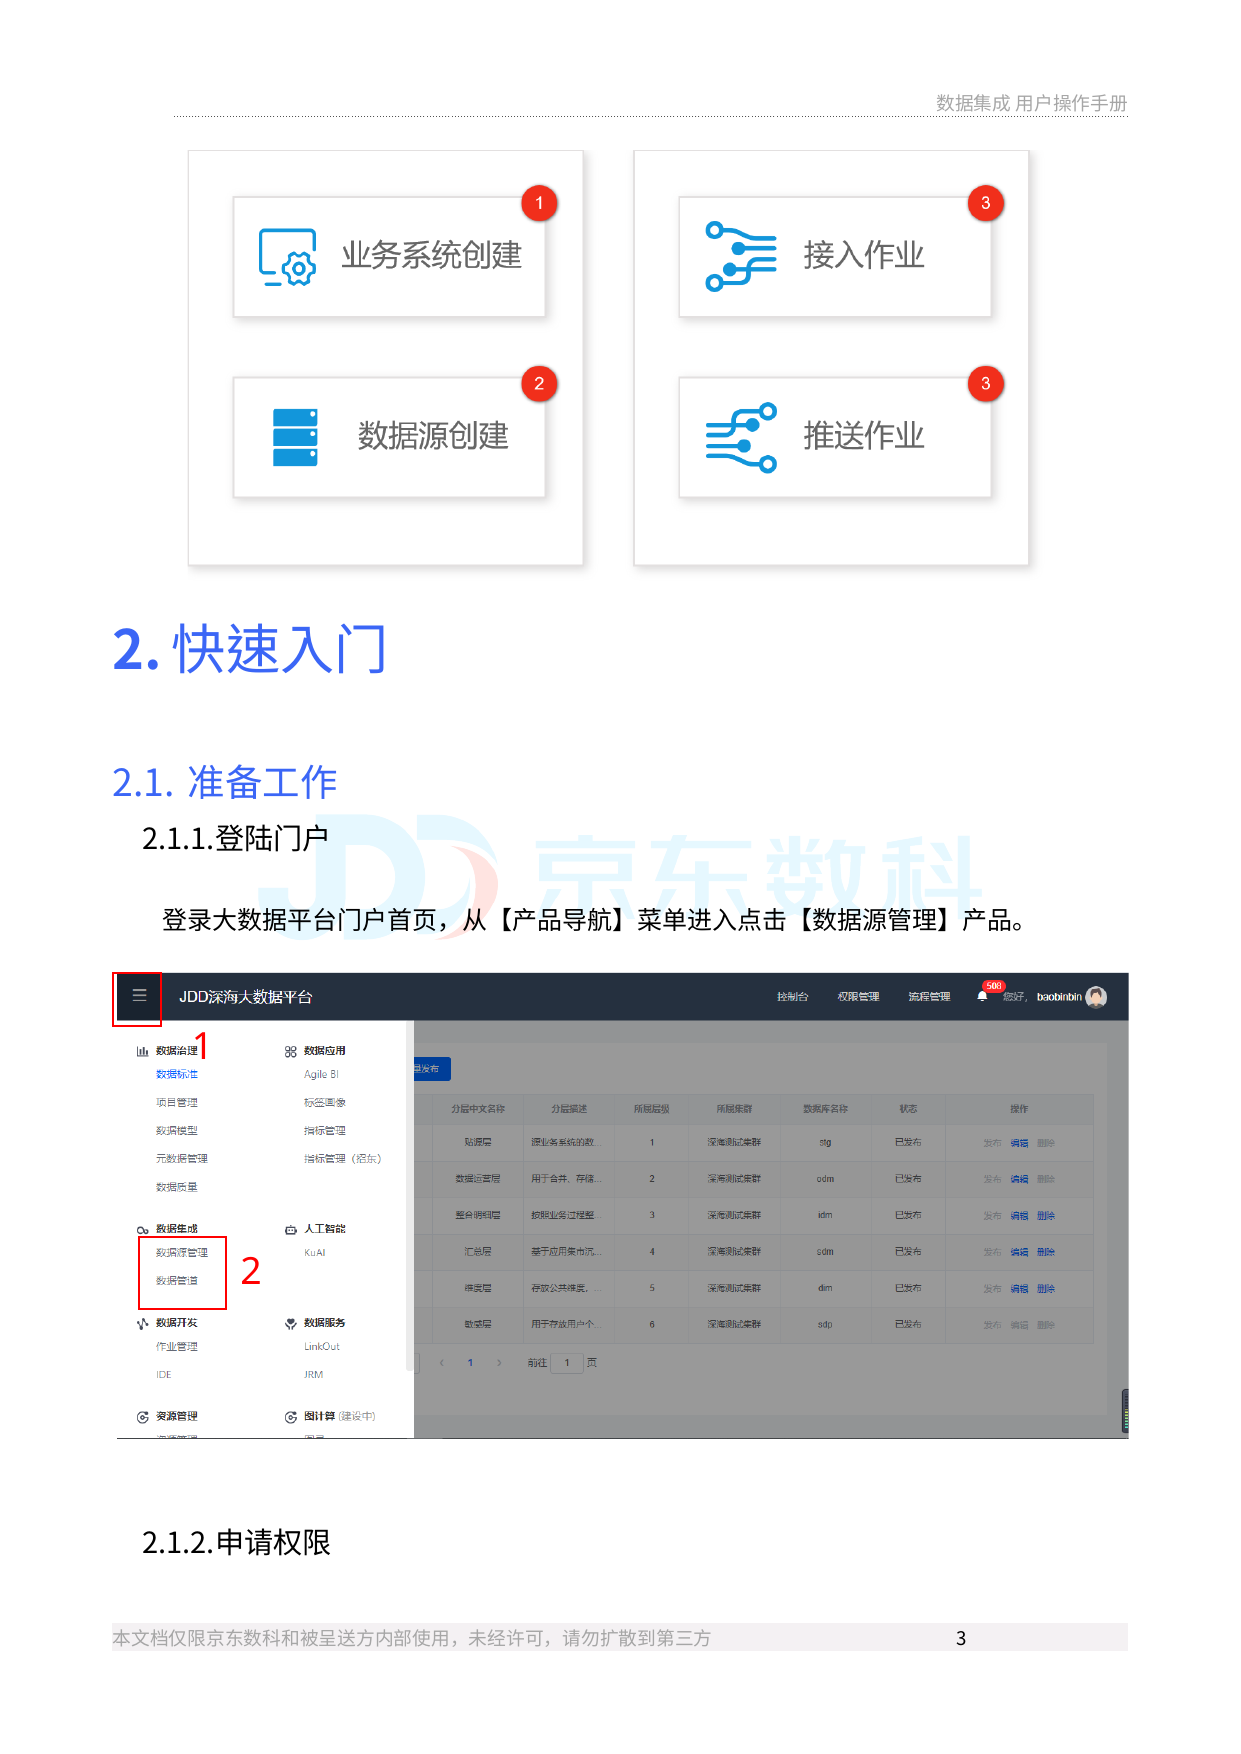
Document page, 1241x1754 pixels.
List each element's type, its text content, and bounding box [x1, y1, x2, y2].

text 登录大数据平台门户首页，从【产品导航】菜单进入点击【数据源管理】产品。 [112, 900, 1128, 936]
text 准备工作 [112, 732, 1128, 807]
picture [117, 974, 160, 1025]
picture [117, 966, 1129, 1439]
text 快速入门 [112, 607, 1128, 685]
text 申请权限 [142, 1439, 1128, 1561]
picture [187, 150, 1053, 599]
text 登陆门户 [142, 816, 1128, 858]
